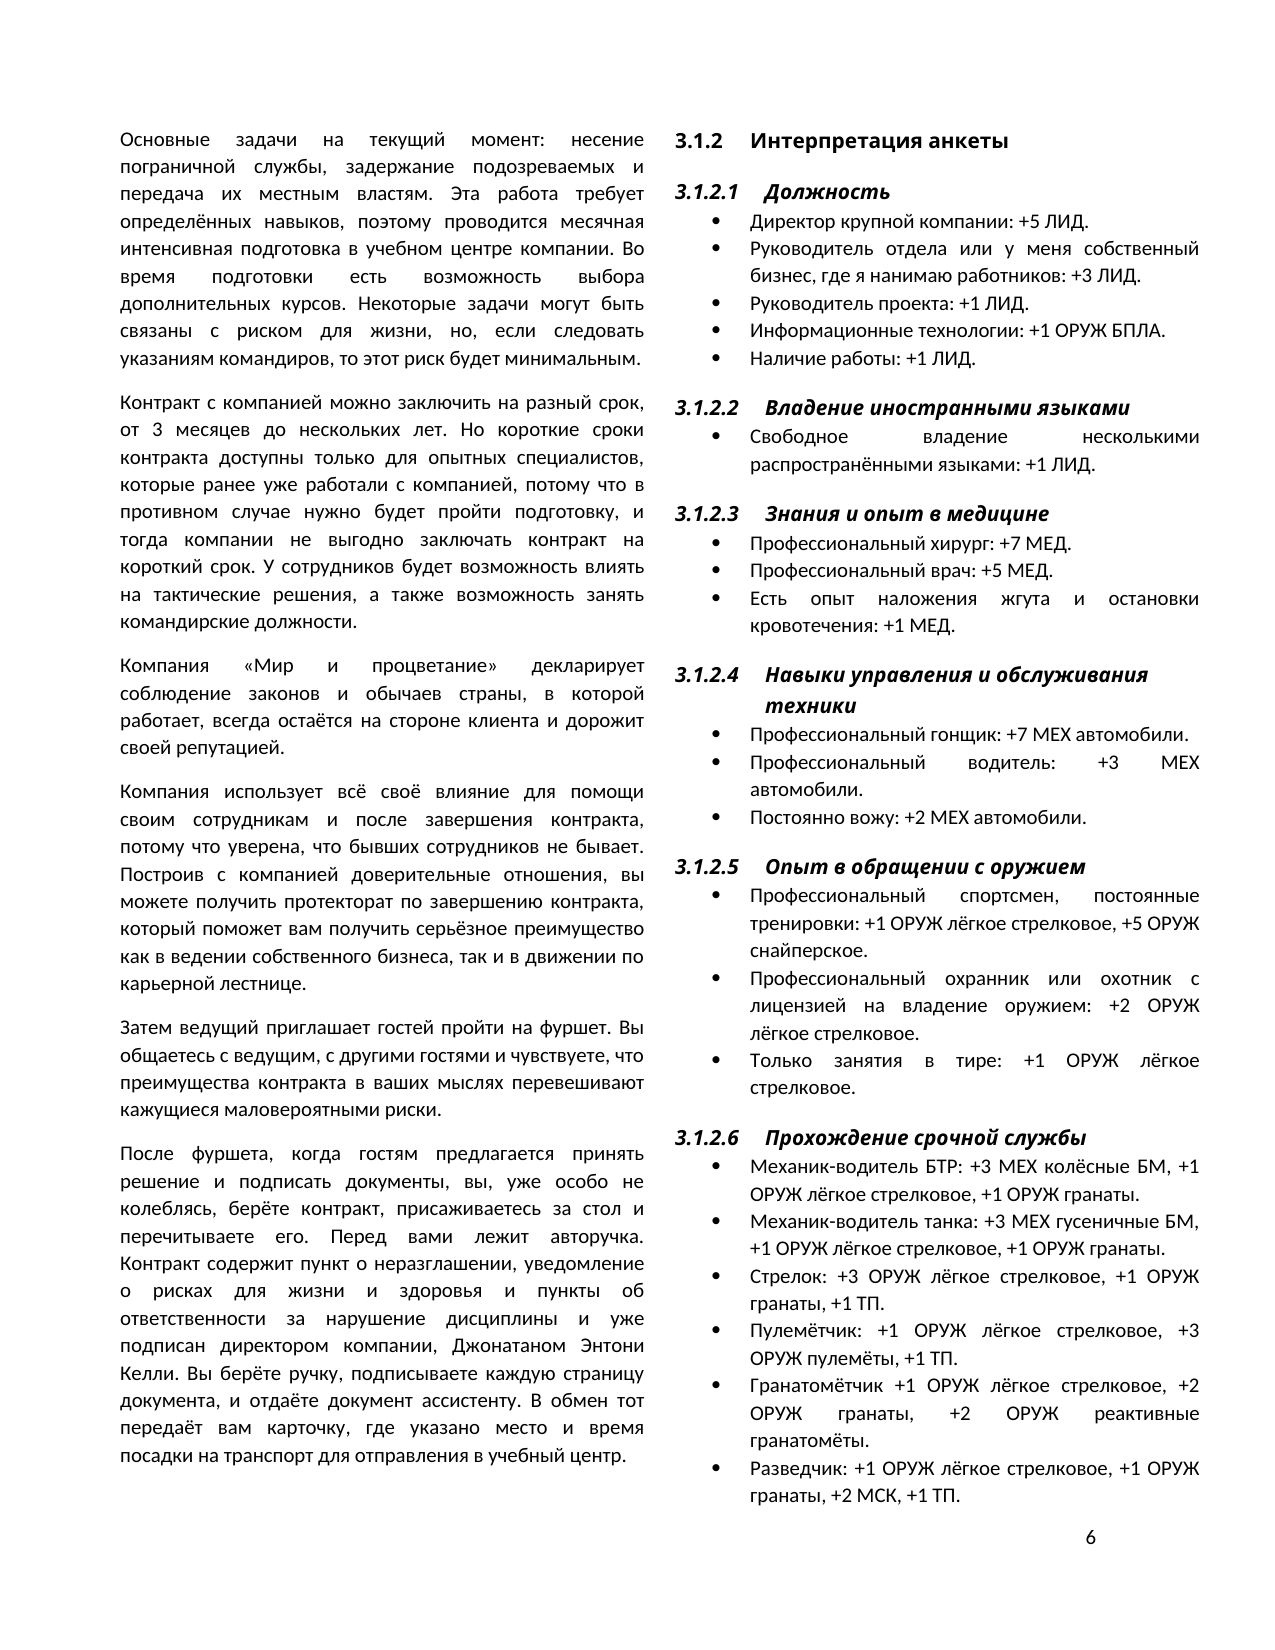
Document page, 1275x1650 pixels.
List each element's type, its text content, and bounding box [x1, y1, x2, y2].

subtitle Навыки управления и обслуживания техники [675, 660, 1200, 719]
subtitle Прохождение срочной службы [675, 1123, 1200, 1151]
list Только занятия в тире: +1 ОРУЖ лёгкое стрелковое. [712, 1047, 1200, 1100]
subtitle Владение иностранными языками [675, 393, 1200, 422]
list Профессиональный спортсмен, постоянные тренировки: +1 ОРУЖ лёгкое стрелковое, +5 ОРУЖ снайперское. [712, 883, 1200, 963]
list Профессиональный водитель: +3 МЕХ автомобили. [712, 749, 1200, 802]
text После фуршета, когда гостям предлагается принять решение и подписать документы, вы, уже особо не колеблясь, берёте контракт, присаживаетесь за стол и перечитываете его. Перед вами лежит авторучка. Контракт содержит пункт о неразглашении, уведомление о рисках для жизни и здоровья и пункты об ответственности за нарушение дисциплины и уже подписан директором компании, Джонатаном Энтони Келли. Вы берёте ручку, подписываете каждую страницу документа, и отдаёте документ ассистенту. В обмен тот передаёт вам карточку, где указано место и время посадки на транспорт для отправления в учебный центр. [120, 1141, 645, 1467]
text Компания «Мир и процветание» декларирует соблюдение законов и обычаев страны, в которой работает, всегда остаётся на стороне клиента и дорожит своей репутацией. [120, 652, 645, 760]
list Профессиональный хирург: +7 МЕД. [712, 530, 1200, 555]
text Затем ведущий приглашает гостей пройти на фуршет. Вы общаетесь с ведущим, с другими гостями и чувствуете, что преимущества контракта в ваших мыслях перевешивают кажущиеся маловероятными риски. [120, 1014, 645, 1122]
list Директор крупной компании: +5 ЛИД. [712, 208, 1200, 233]
list Есть опыт наложения жгута и остановки кровотечения: +1 МЕД. [712, 585, 1200, 638]
list Пулемётчик: +1 ОРУЖ лёгкое стрелковое, +3 ОРУЖ пулемёты, +1 ТП. [712, 1318, 1200, 1371]
list Стрелок: +3 ОРУЖ лёгкое стрелковое, +1 ОРУЖ гранаты, +1 ТП. [712, 1263, 1200, 1316]
subtitle Должность [675, 177, 1200, 206]
text Компания использует всё своё влияние для помощи своим сотрудникам и после завершения контракта, потому что уверена, что бывших сотрудников не бывает. Построив с компанией доверительные отношения, вы можете получить протекторат по завершению контракта, который поможет вам получить серьёзное преимущество как в ведении собственного бизнеса, так и в движении по карьерной лестнице. [120, 778, 645, 996]
subtitle Знания и опыт в медицине [675, 499, 1200, 528]
list Механик-водитель БТР: +3 МЕХ колёсные БМ, +1 ОРУЖ лёгкое стрелковое, +1 ОРУЖ гранаты. [712, 1153, 1200, 1206]
subtitle Опыт в обращении с оружием [675, 852, 1200, 881]
subtitle Интерпретация анкеты [675, 126, 1200, 154]
list Руководитель отдела или у меня собственный бизнес, где я нанимаю работников: +3 ЛИД. [712, 235, 1200, 288]
list Постоянно вожу: +2 МЕХ автомобили. [712, 804, 1200, 829]
text Основные задачи на текущий момент: несение пограничной службы, задержание подозреваемых и передача их местным властям. Эта работа требует определённых навыков, поэтому проводится месячная интенсивная подготовка в учебном центре компании. Во время подготовки есть возможность выбора дополнительных курсов. Некоторые задачи могут быть связаны с риском для жизни, но, если следовать указаниям командиров, то этот риск будет минимальным. [120, 126, 645, 370]
list Профессиональный врач: +5 МЕД. [712, 557, 1200, 583]
list Профессиональный охранник или охотник с лицензией на владение оружием: +2 ОРУЖ лёгкое стрелковое. [712, 965, 1200, 1045]
list Наличие работы: +1 ЛИД. [712, 345, 1200, 370]
list Гранатомётчик +1 ОРУЖ лёгкое стрелковое, +2 ОРУЖ гранаты, +2 ОРУЖ реактивные гранатомёты. [712, 1372, 1200, 1453]
list Разведчик: +1 ОРУЖ лёгкое стрелковое, +1 ОРУЖ гранаты, +2 МСК, +1 ТП. [712, 1455, 1200, 1507]
list Руководитель проекта: +1 ЛИД. [712, 290, 1200, 316]
list Информационные технологии: +1 ОРУЖ БПЛА. [712, 317, 1200, 343]
text Контракт с компанией можно заключить на разный срок, от 3 месяцев до нескольких лет. Но короткие сроки контракта доступны только для опытных специалистов, которые ранее уже работали с компанией, потому что в противном случае нужно будет пройти подготовку, и тогда компании не выгодно заключать контракт на короткий срок. У сотрудников будет возможность влиять на тактические решения, а также возможность занять командирские должности. [120, 389, 645, 634]
list Профессиональный гонщик: +7 МЕХ автомобили. [712, 722, 1200, 747]
list Свободное владение несколькими распространёнными языками: +1 ЛИД. [712, 424, 1200, 477]
list Механик-водитель танка: +3 МЕХ гусеничные БМ, +1 ОРУЖ лёгкое стрелковое, +1 ОРУЖ гранаты. [712, 1208, 1200, 1261]
